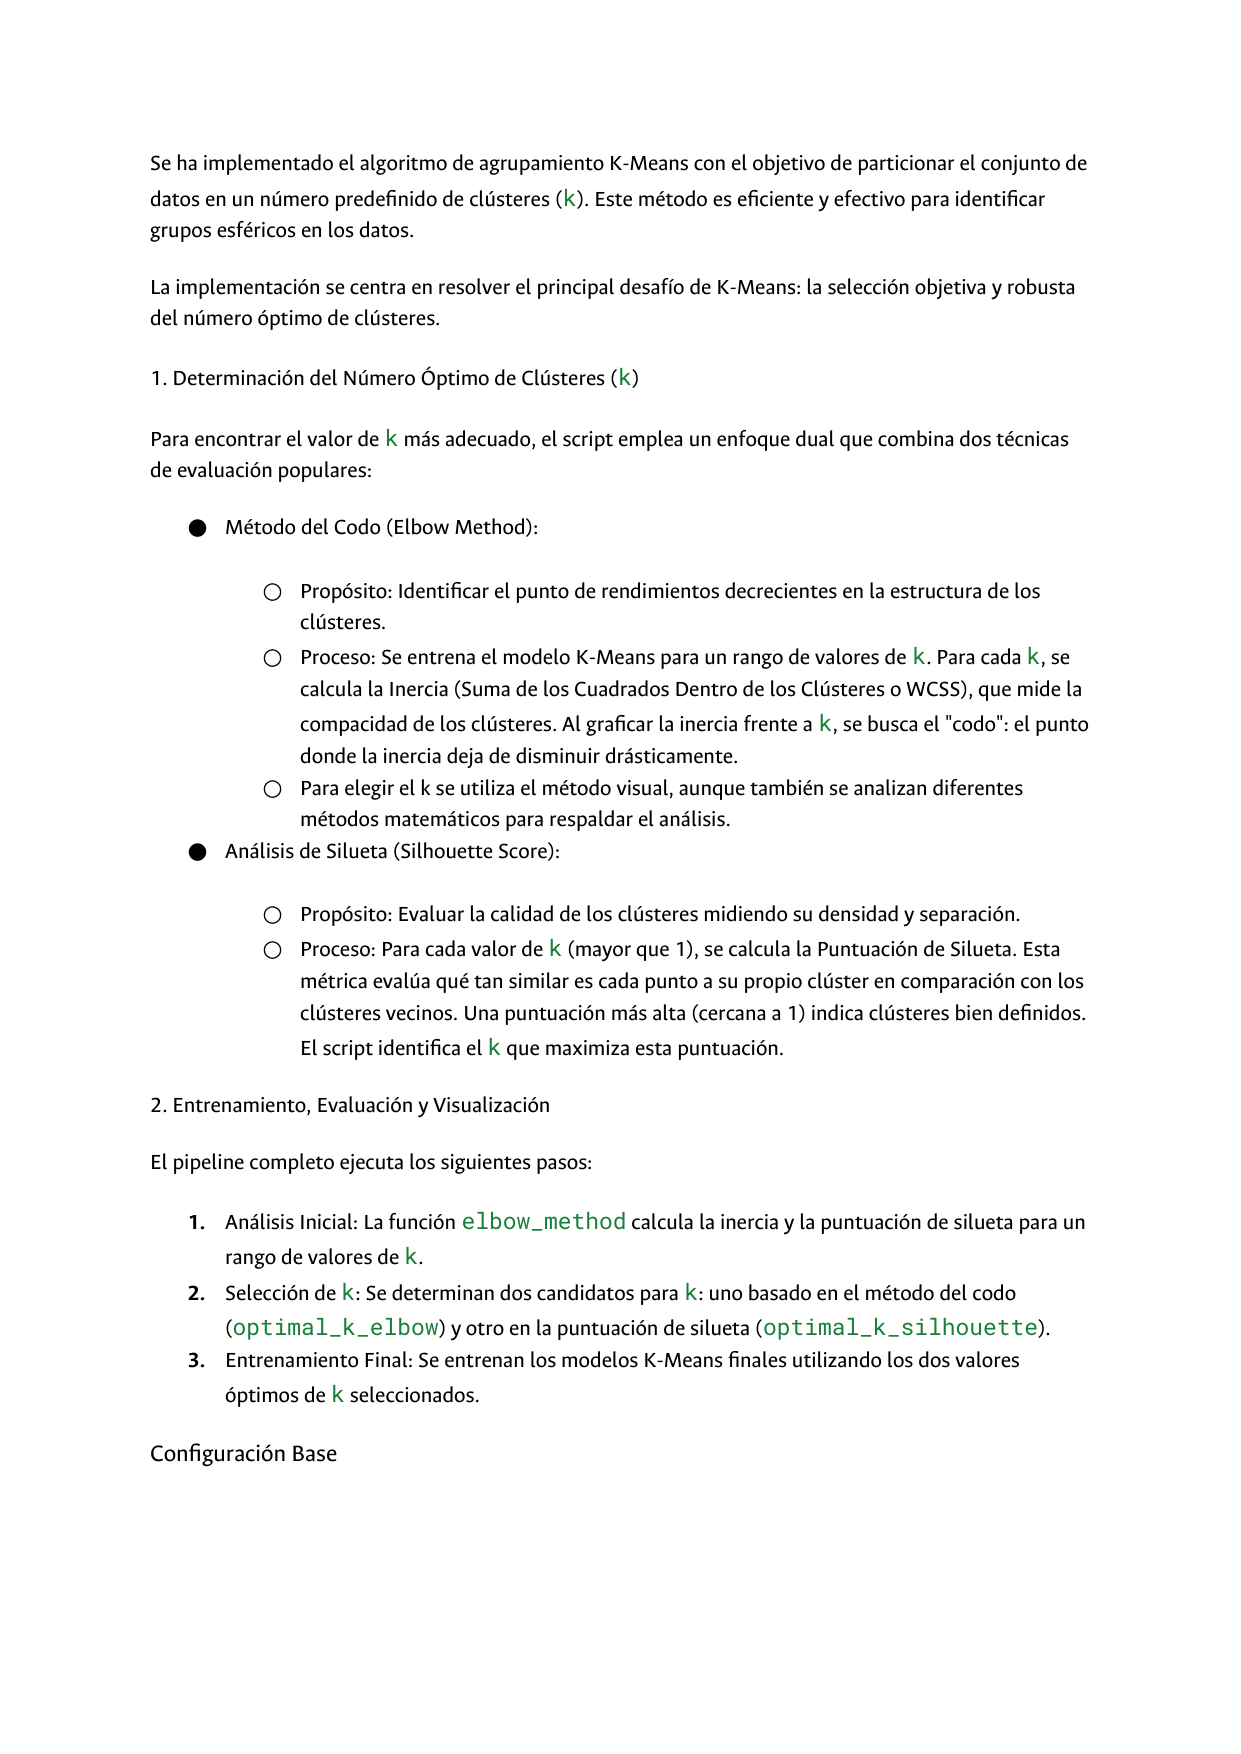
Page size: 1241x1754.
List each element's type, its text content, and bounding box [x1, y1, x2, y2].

subtitle 2. Entrenamiento, Evaluación y Visualización [150, 1092, 1090, 1119]
list Método del Codo (Elbow Method): [187, 514, 1090, 573]
list Entrenamiento Final: Se entrenan los modelos K-Means finales utilizando los dos valores óptimos de k seleccionados. [187, 1347, 1090, 1410]
list Propósito: Identificar el punto de rendimientos decrecientes en la estructura de los clústeres. [262, 578, 1090, 637]
list Selección de k: Se determinan dos candidatos para k: uno basado en el método del codo (optimal_k_elbow) y otro en la puntuación de silueta (optimal_k_silhouette). [187, 1276, 1090, 1342]
list Proceso: Se entrena el modelo K-Means para un rango de valores de k. Para cada k, se calcula la Inercia (Suma de los Cuadrados Dentro de los Clústeres o WCSS), que mide la compacidad de los clústeres. Al graficar la inercia frente a k, se busca el "codo": el punto donde la inercia deja de disminuir drásticamente. [262, 641, 1090, 770]
text Para encontrar el valor de k más adecuado, el script emplea un enfoque dual que combina dos técnicas de evaluación populares: [150, 422, 1090, 485]
list Para elegir el k se utiliza el método visual, aunque también se analizan diferentes métodos matemáticos para respaldar el análisis. [262, 774, 1090, 833]
text Configuración Base [150, 1439, 1090, 1469]
subtitle 1. Determinación del Número Óptimo de Clústeres (k) [150, 362, 1090, 393]
text El pipeline completo ejecuta los siguientes pasos: [150, 1148, 1090, 1176]
text Se ha implementado el algoritmo de agrupamiento K-Means con el objetivo de particionar el conjunto de datos en un número predefinido de clústeres (k). Este método es eficiente y efectivo para identificar grupos esféricos en los datos. [150, 150, 1090, 244]
list Análisis de Silueta (Silhouette Score): [187, 837, 1090, 897]
list Proceso: Para cada valor de k (mayor que 1), se calcula la Puntuación de Silueta. Esta métrica evalúa qué tan similar es cada punto a su propio clúster en comparación con los clústeres vecinos. Una puntuación más alta (cercana a 1) indica clústeres bien definidos. El script identifica el k que maximiza esta puntuación. [262, 933, 1090, 1062]
text La implementación se centra en resolver el principal desafío de K-Means: la selección objetiva y robusta del número óptimo de clústeres. [150, 273, 1090, 333]
list Análisis Inicial: La función elbow_method calcula la inercia y la puntuación de silueta para un rango de valores de k. [187, 1205, 1090, 1271]
list Propósito: Evaluar la calidad de los clústeres midiendo su densidad y separación. [262, 901, 1090, 929]
